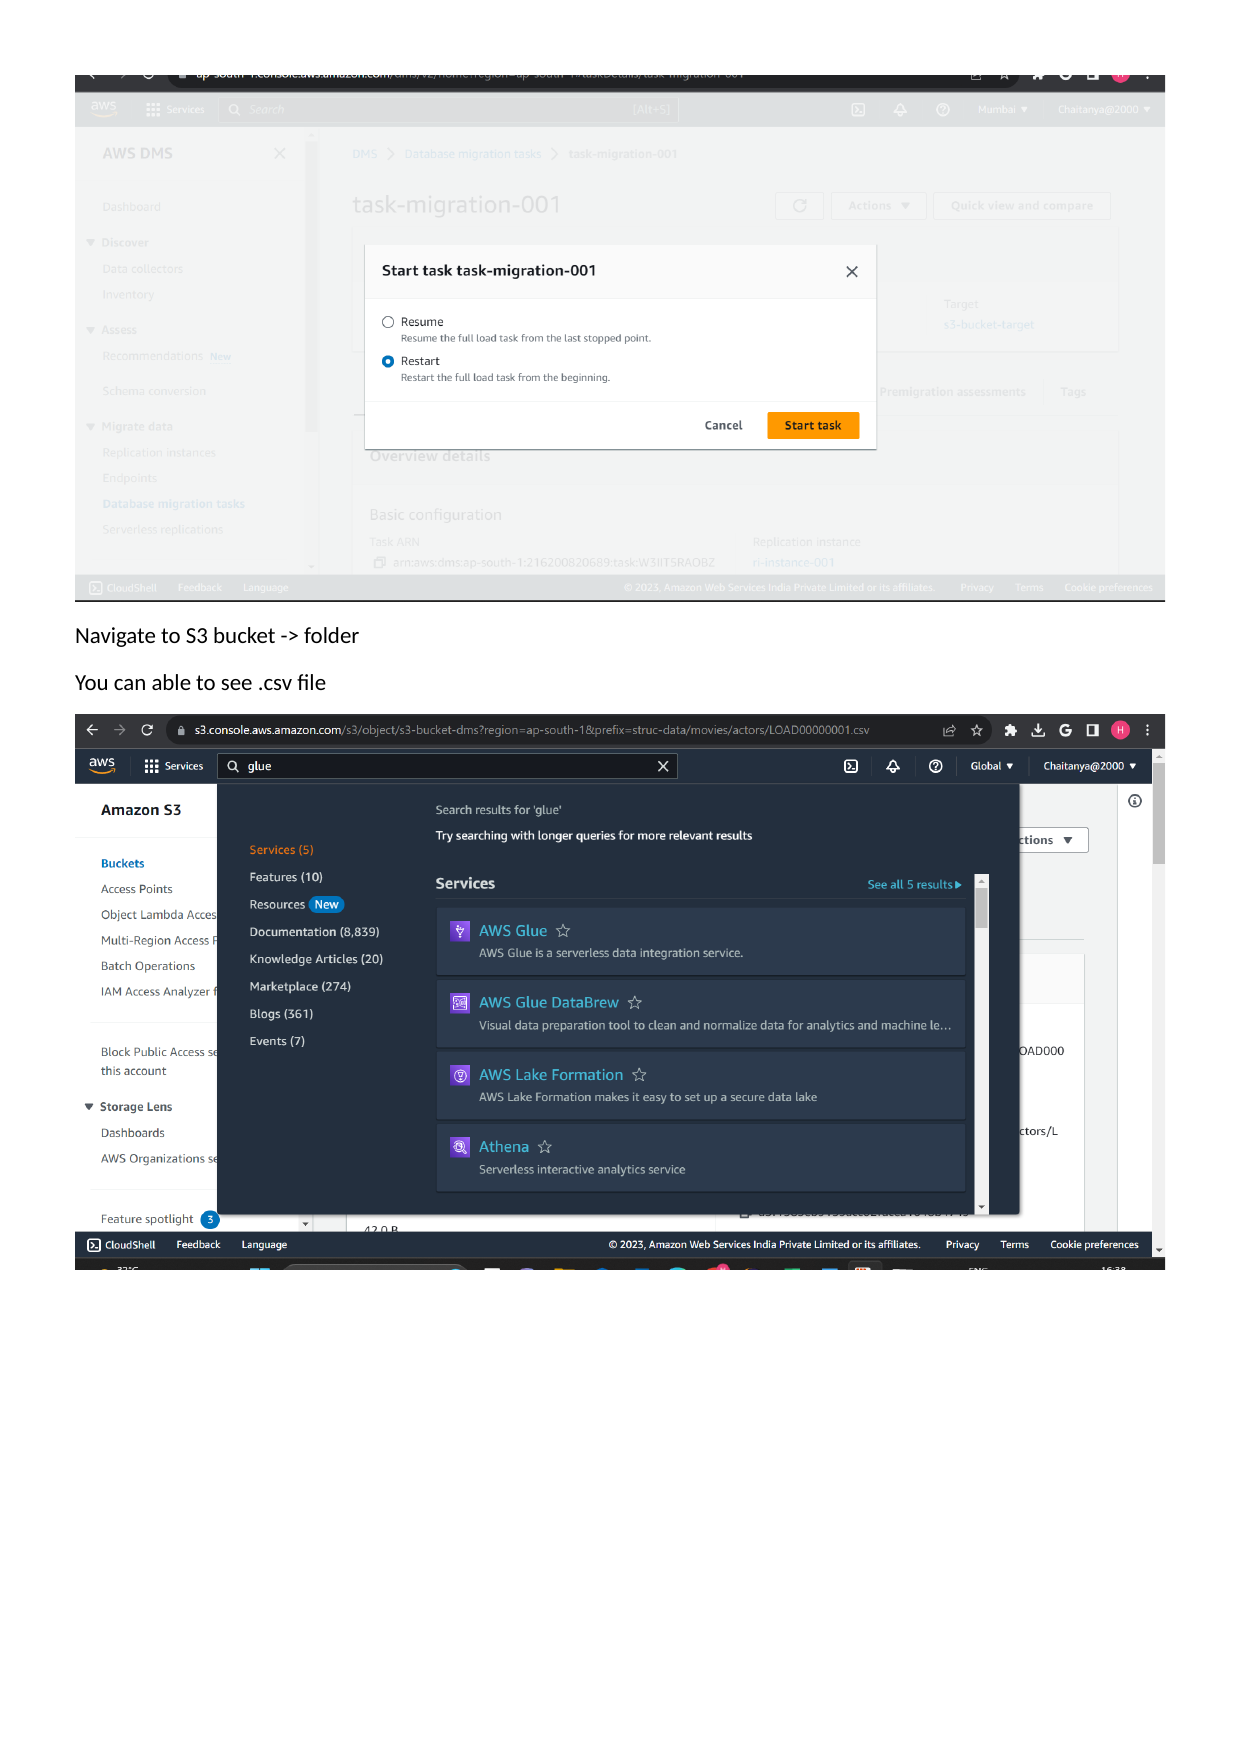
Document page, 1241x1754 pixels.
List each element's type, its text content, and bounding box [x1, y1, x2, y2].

picture [75, 75, 1166, 602]
text You can able to see .csv file [75, 668, 1165, 696]
text Navigate to S3 bucket -> folder [75, 621, 1165, 649]
picture [75, 714, 1166, 1270]
